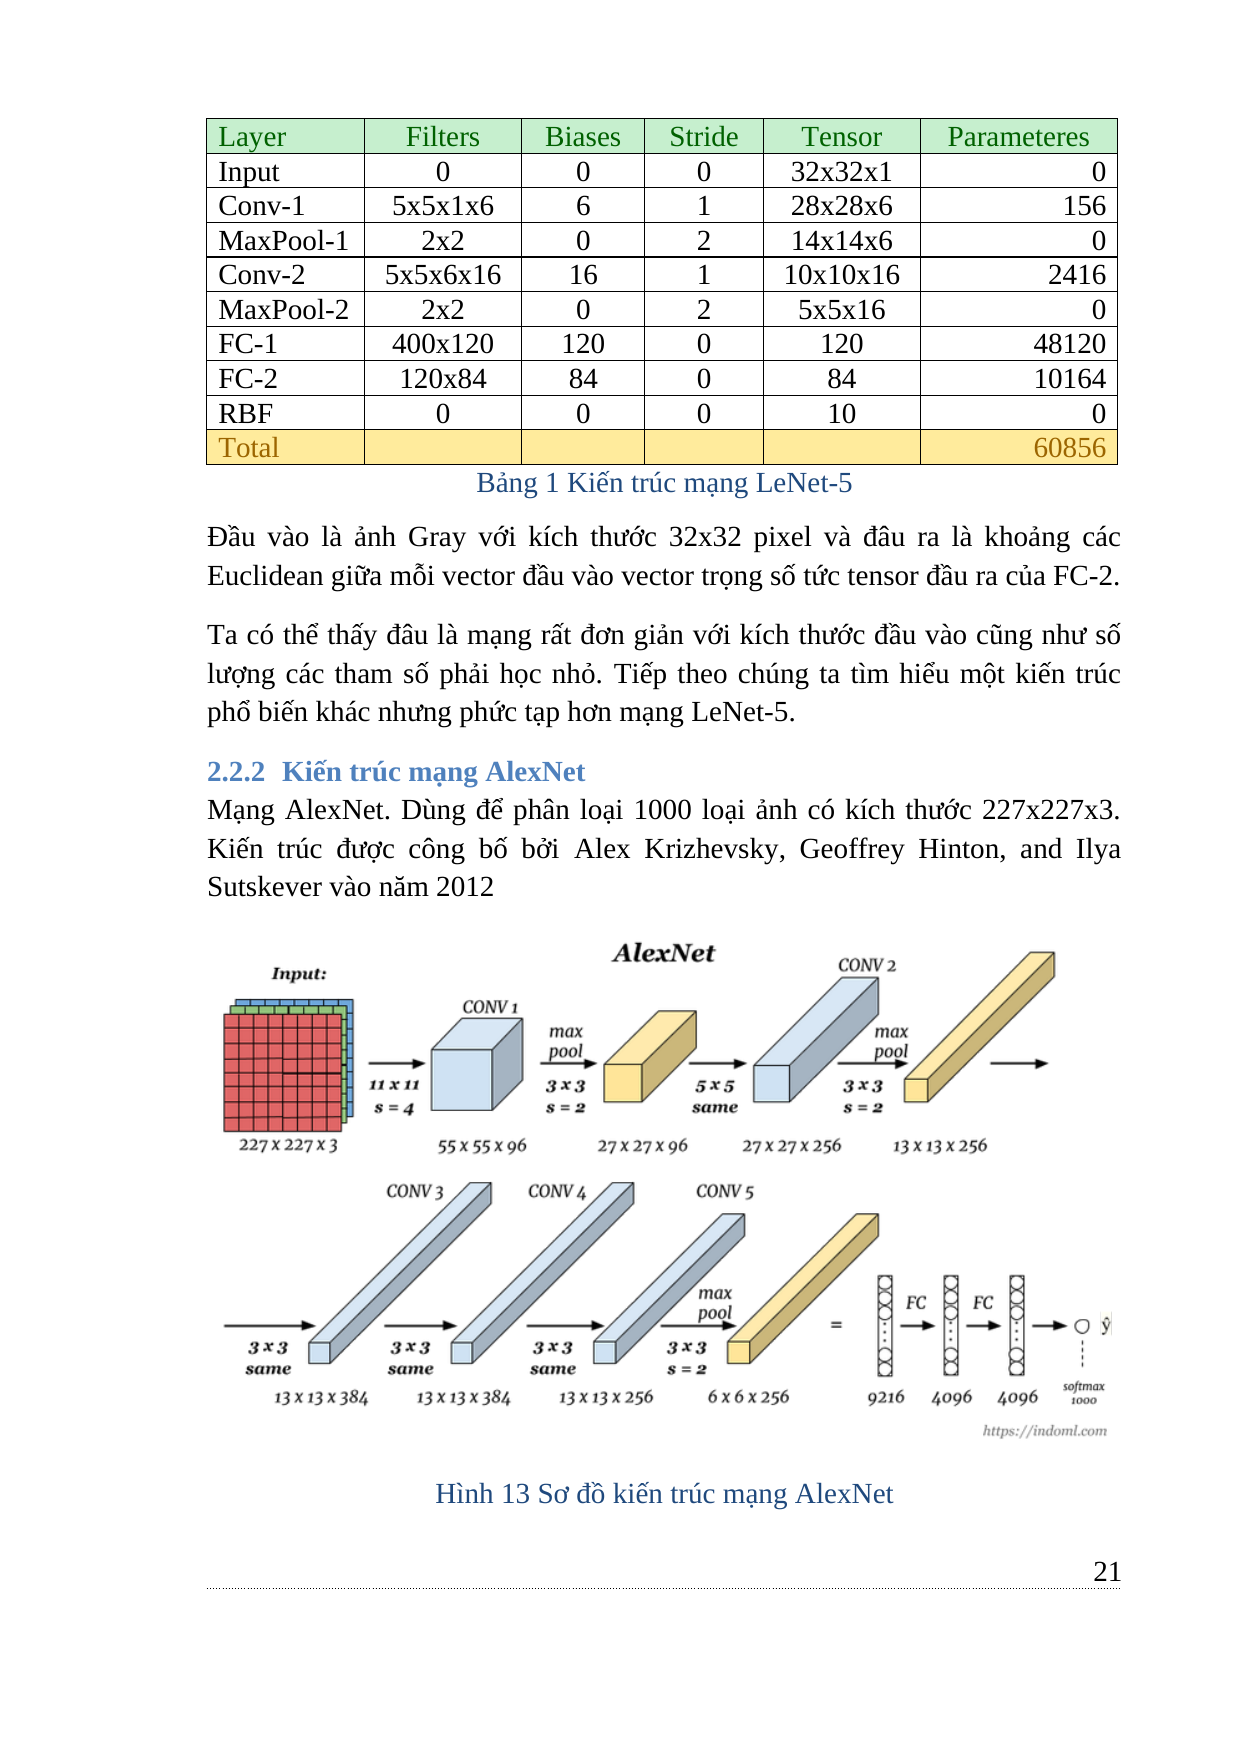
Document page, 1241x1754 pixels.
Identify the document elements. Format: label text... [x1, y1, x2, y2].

table_cell 84 [764, 361, 920, 395]
table_cell 0 [921, 154, 1117, 187]
table_cell 0 [522, 223, 644, 256]
table_cell 32x32x1 [764, 154, 920, 187]
table_cell 28x28x6 [764, 188, 920, 222]
text Bảng 1 Kiến trúc mạng LeNet-5 [207, 465, 1122, 498]
subtitle 2.2.2 Kiến trúc mạng AlexNet [207, 754, 1122, 787]
text Đầu vào là ảnh Gray với kích thước 32x32 pixel và đâu ra là khoảng các Euclidean giữa mỗi vector đầu vào vector trọng số tức tensor đầu ra của FC-2. [207, 519, 1122, 591]
table_cell 5x5x16 [764, 292, 920, 326]
table_cell 0 [645, 361, 763, 395]
table_cell MaxPool-1 [207, 223, 364, 256]
table_cell 84 [522, 361, 644, 395]
table_cell 0 [921, 292, 1117, 326]
table_cell 2x2 [365, 292, 521, 326]
table_cell 2x2 [365, 223, 521, 256]
table_cell 0 [645, 154, 763, 187]
table_cell 0 [522, 154, 644, 187]
table_cell 2416 [921, 258, 1117, 291]
table_cell 5x5x6x16 [365, 258, 521, 291]
table_cell 14x14x6 [764, 223, 920, 256]
table_cell [764, 430, 920, 464]
table_cell 2 [645, 292, 763, 326]
table_cell FC-1 [207, 327, 364, 360]
table_cell Conv-1 [207, 188, 364, 222]
table_cell 1 [645, 258, 763, 291]
table_cell 0 [921, 396, 1117, 429]
table_cell 16 [522, 258, 644, 291]
table_header Biases [522, 119, 644, 153]
table_cell RBF [207, 396, 364, 429]
table_cell 0 [522, 396, 644, 429]
table_cell Total [207, 430, 364, 464]
table_cell 0 [921, 223, 1117, 256]
table_cell 120x84 [365, 361, 521, 395]
table_cell 6 [522, 188, 644, 222]
table_cell 156 [921, 188, 1117, 222]
table_cell 0 [522, 292, 644, 326]
table_cell 120 [764, 327, 920, 360]
table_cell 2 [645, 223, 763, 256]
table_cell 0 [365, 154, 521, 187]
table_cell FC-2 [207, 361, 364, 395]
table_header Parameteres [921, 119, 1117, 153]
table_cell 400x120 [365, 327, 521, 360]
table_cell 10164 [921, 361, 1117, 395]
table_cell 120 [522, 327, 644, 360]
table_header Layer [207, 119, 364, 153]
table_cell [645, 430, 763, 464]
table_header Tensor [764, 119, 920, 153]
table_cell [522, 430, 644, 464]
table_cell 10x10x16 [764, 258, 920, 291]
table_cell 0 [365, 396, 521, 429]
table_cell 1 [645, 188, 763, 222]
picture [206, 928, 1123, 1450]
table_cell 0 [645, 396, 763, 429]
text Ta có thể thấy đâu là mạng rất đơn giản với kích thước đầu vào cũng như số lượng các tham số phải học nhỏ. Tiếp theo chúng ta tìm hiểu một kiến trúc phổ biến khác nhưng phức tạp hơn mạng LeNet-5. [207, 617, 1122, 728]
text Mạng AlexNet. Dùng để phân loại 1000 loại ảnh có kích thước 227x227x3. Kiến trúc được công bố bởi Alex Krizhevsky, Geoffrey Hinton, and Ilya Sutskever vào năm 2012 [207, 792, 1122, 903]
table_cell 48120 [921, 327, 1117, 360]
table_header Stride [645, 119, 763, 153]
text Hình 13 Sơ đồ kiến trúc mạng AlexNet [207, 1476, 1122, 1509]
table_cell 0 [645, 327, 763, 360]
table_header Filters [365, 119, 521, 153]
table_cell MaxPool-2 [207, 292, 364, 326]
table_cell Input [207, 154, 364, 187]
table_cell Conv-2 [207, 258, 364, 291]
table_cell [365, 430, 521, 464]
table_cell 10 [764, 396, 920, 429]
table_cell 60856 [921, 430, 1117, 464]
table_cell 5x5x1x6 [365, 188, 521, 222]
